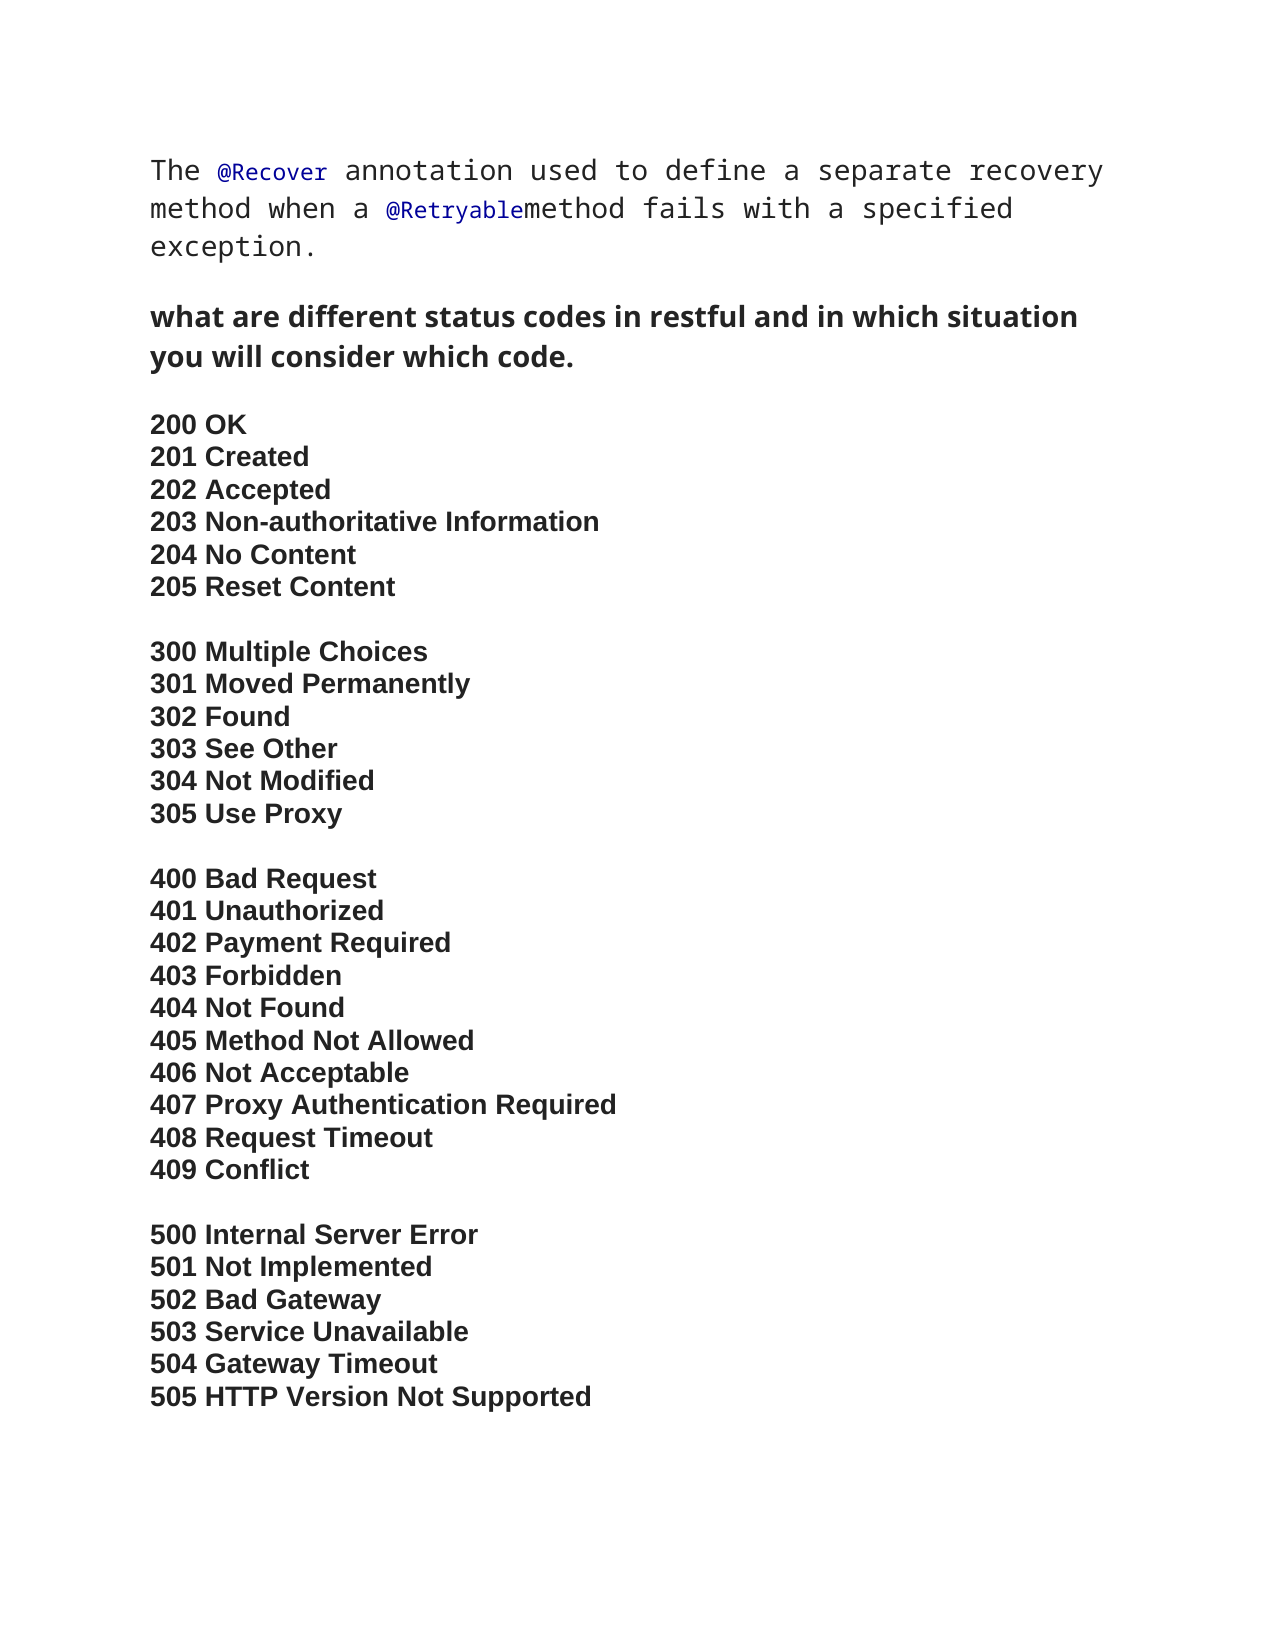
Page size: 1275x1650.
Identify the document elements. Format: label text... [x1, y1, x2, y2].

text 409 Conflict [150, 1153, 1125, 1186]
text 503 Service Unavailable [150, 1315, 1125, 1347]
text 305 Use Proxy [150, 797, 1125, 829]
text 408 Request Timeout [150, 1121, 1125, 1153]
text 502 Bad Gateway [150, 1283, 1125, 1315]
text 205 Reset Content [150, 570, 1125, 602]
text 303 See Other [150, 732, 1125, 764]
text 200 OK [150, 408, 1125, 440]
text 501 Not Implemented [150, 1250, 1125, 1283]
text 405 Method Not Allowed [150, 1023, 1125, 1056]
text 400 Bad Request [150, 862, 1125, 894]
text The @Recover annotation used to define a separate recovery method when a @Retryablemethod fails with a specified exception. [150, 150, 1125, 265]
text 201 Created [150, 440, 1125, 473]
text 504 Gateway Timeout [150, 1347, 1125, 1380]
text 500 Internal Server Error [150, 1218, 1125, 1250]
text 203 Non-authoritative Information [150, 505, 1125, 538]
text 406 Not Acceptable [150, 1056, 1125, 1088]
text 401 Unauthorized [150, 894, 1125, 926]
text 202 Accepted [150, 473, 1125, 505]
text 407 Proxy Authentication Required [150, 1088, 1125, 1121]
text 204 No Content [150, 538, 1125, 570]
text 301 Moved Permanently [150, 667, 1125, 699]
text 403 Forbidden [150, 959, 1125, 991]
text 505 HTTP Version Not Supported [150, 1380, 1125, 1412]
text 302 Found [150, 699, 1125, 732]
text 304 Not Modified [150, 764, 1125, 797]
text what are different status codes in restful and in which situation you will consider which code. [150, 296, 1125, 376]
text 402 Payment Required [150, 926, 1125, 959]
text 404 Not Found [150, 991, 1125, 1023]
text 300 Multiple Choices [150, 635, 1125, 667]
